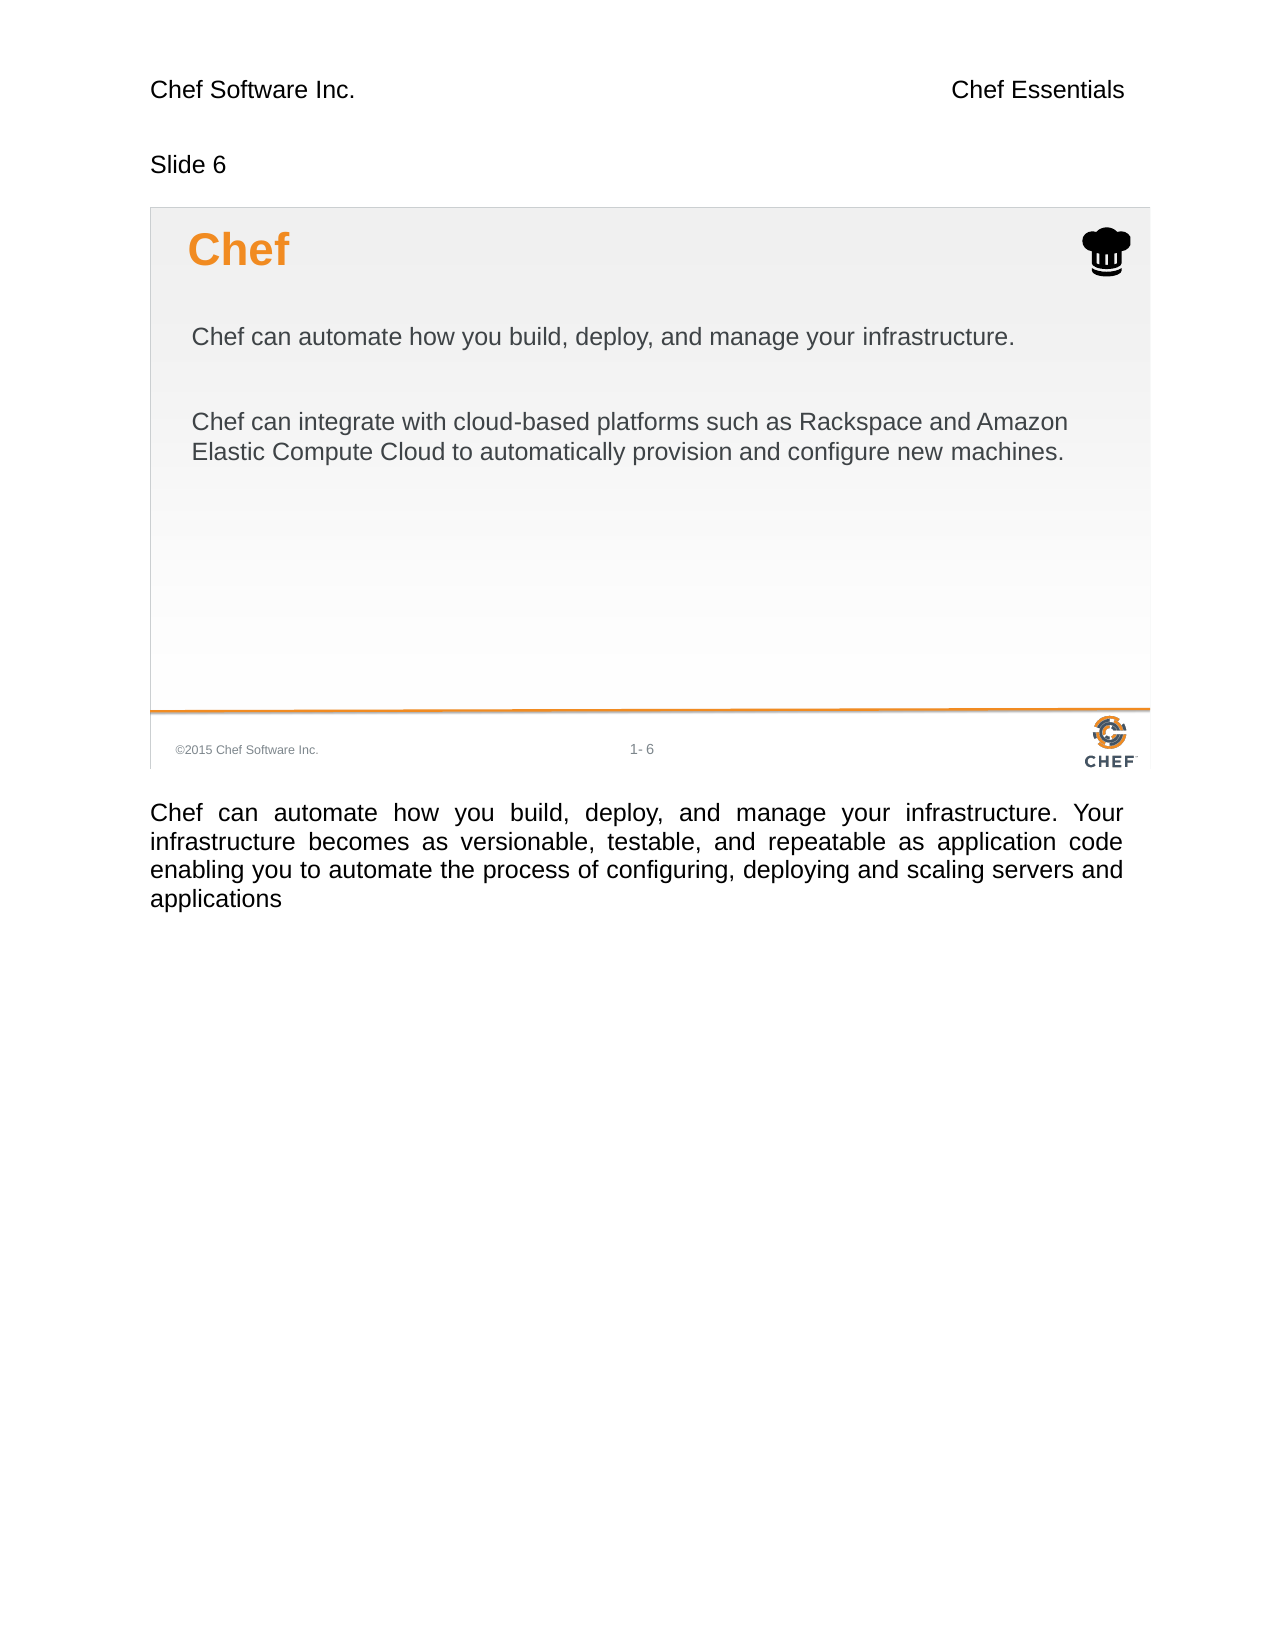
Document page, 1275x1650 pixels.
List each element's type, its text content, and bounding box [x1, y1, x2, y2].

text Chef can automate how you build, deploy, and manage your infrastructure. Your infrastructure becomes as versionable, testable, and repeatable as application code enabling you to automate the process of configuring, deploying and scaling servers and applications [150, 798, 1125, 913]
text Slide 6 [150, 150, 1125, 179]
